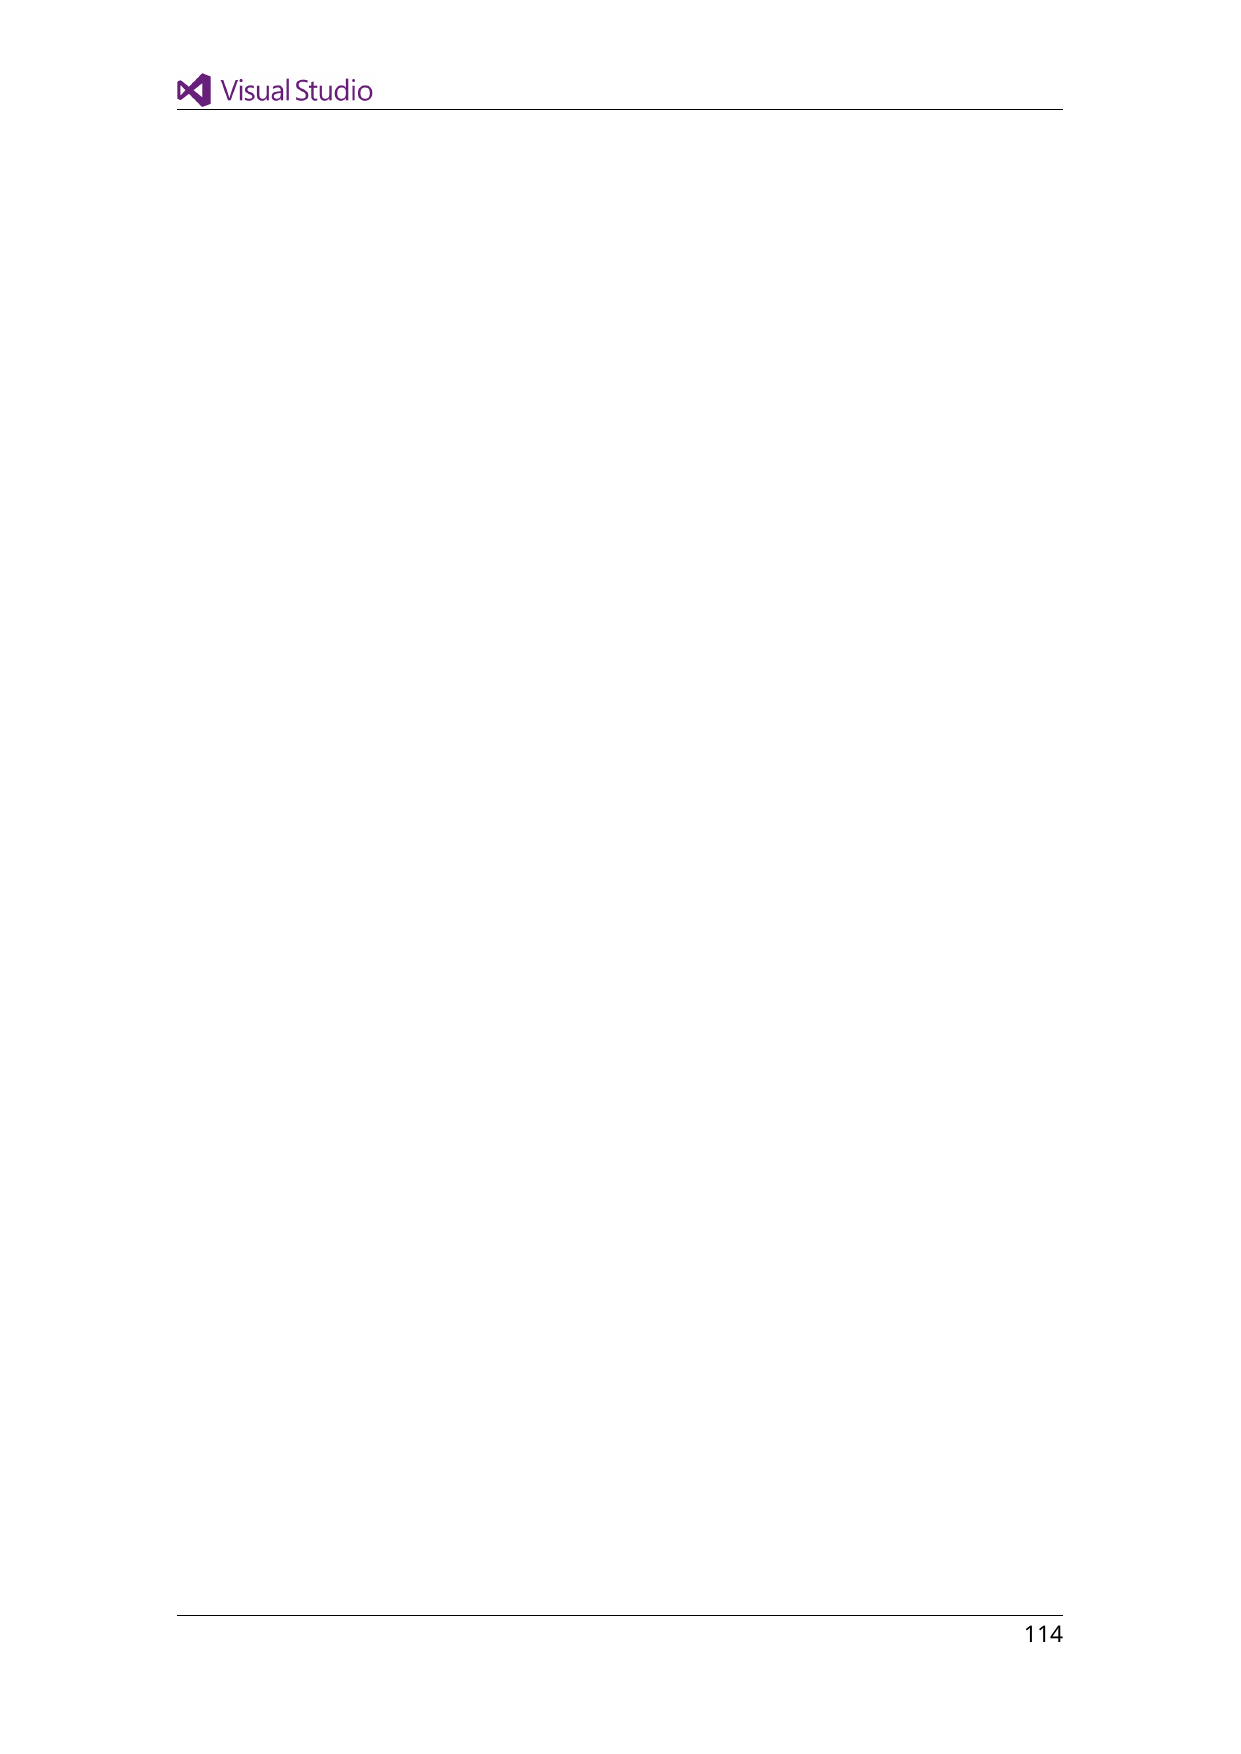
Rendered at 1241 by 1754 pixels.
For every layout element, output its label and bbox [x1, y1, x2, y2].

picture [177, 73, 375, 107]
